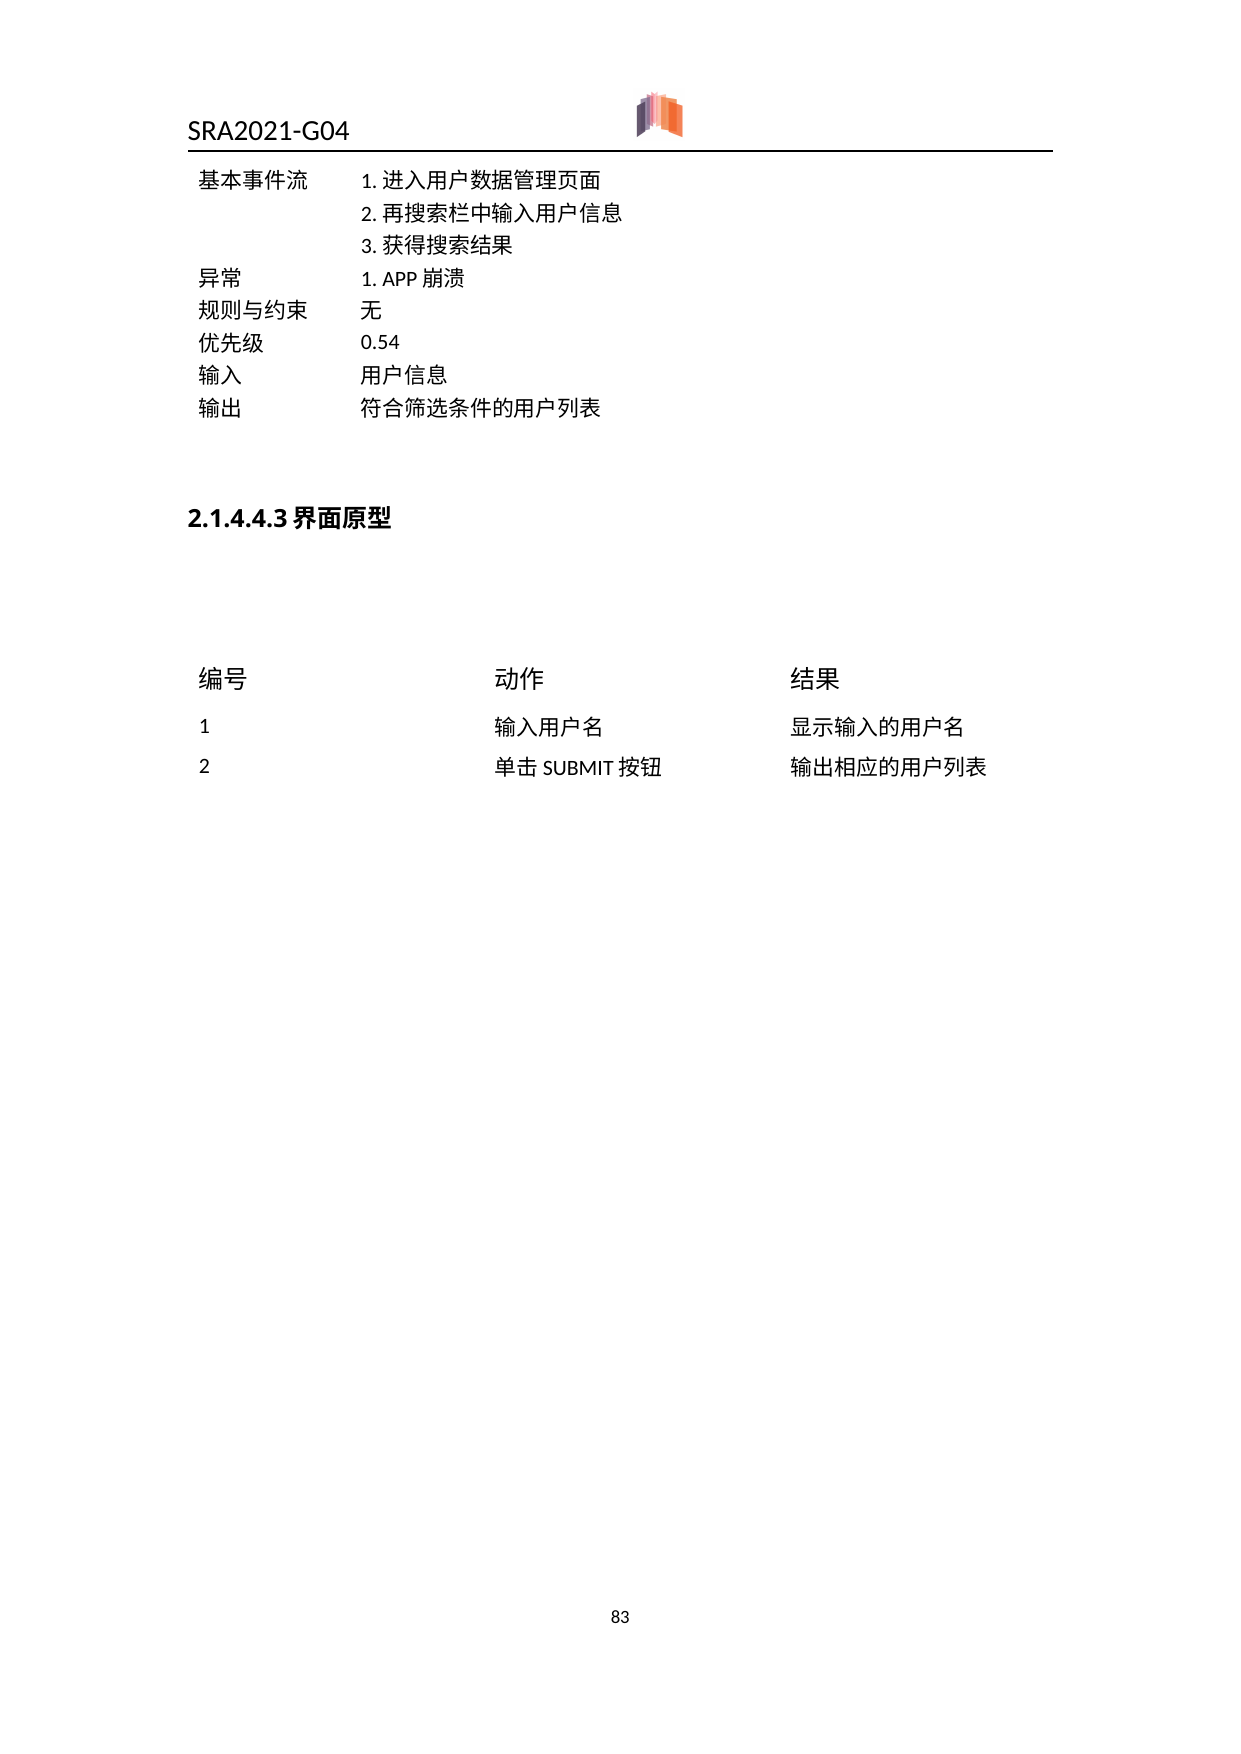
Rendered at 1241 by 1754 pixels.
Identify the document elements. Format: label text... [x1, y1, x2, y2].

table_cell 0.54 [349, 325, 1058, 358]
table_cell 1. 进入用户数据管理页面 2. 再搜索栏中输入用户信息 3. 获得搜索结果 [349, 163, 1058, 260]
table_cell 基本事件流 [188, 163, 349, 260]
table_cell 输出 [188, 390, 349, 423]
table_cell 显示输入的用户名 [779, 710, 1075, 749]
subtitle 界面原型 [187, 484, 1053, 549]
table_cell 符合筛选条件的用户列表 [349, 390, 1058, 423]
table_cell 单击SUBMIT按钮 [483, 749, 779, 789]
table_cell 输入用户名 [483, 710, 779, 749]
table_cell 优先级 [188, 325, 349, 358]
table_header 动作 [483, 645, 779, 710]
table_cell 1 [188, 710, 483, 749]
table_cell 2 [188, 749, 483, 789]
table_cell 1. APP崩溃 [349, 260, 1058, 293]
table_cell 输出相应的用户列表 [779, 749, 1075, 789]
table_cell 异常 [188, 260, 349, 293]
table_header 编号 [188, 645, 483, 710]
table_cell 用户信息 [349, 358, 1058, 390]
table_cell 规则与约束 [188, 293, 349, 325]
table_header 结果 [779, 645, 1075, 710]
table_cell 输入 [188, 358, 349, 390]
picture [633, 88, 686, 141]
table_cell 无 [349, 293, 1058, 325]
